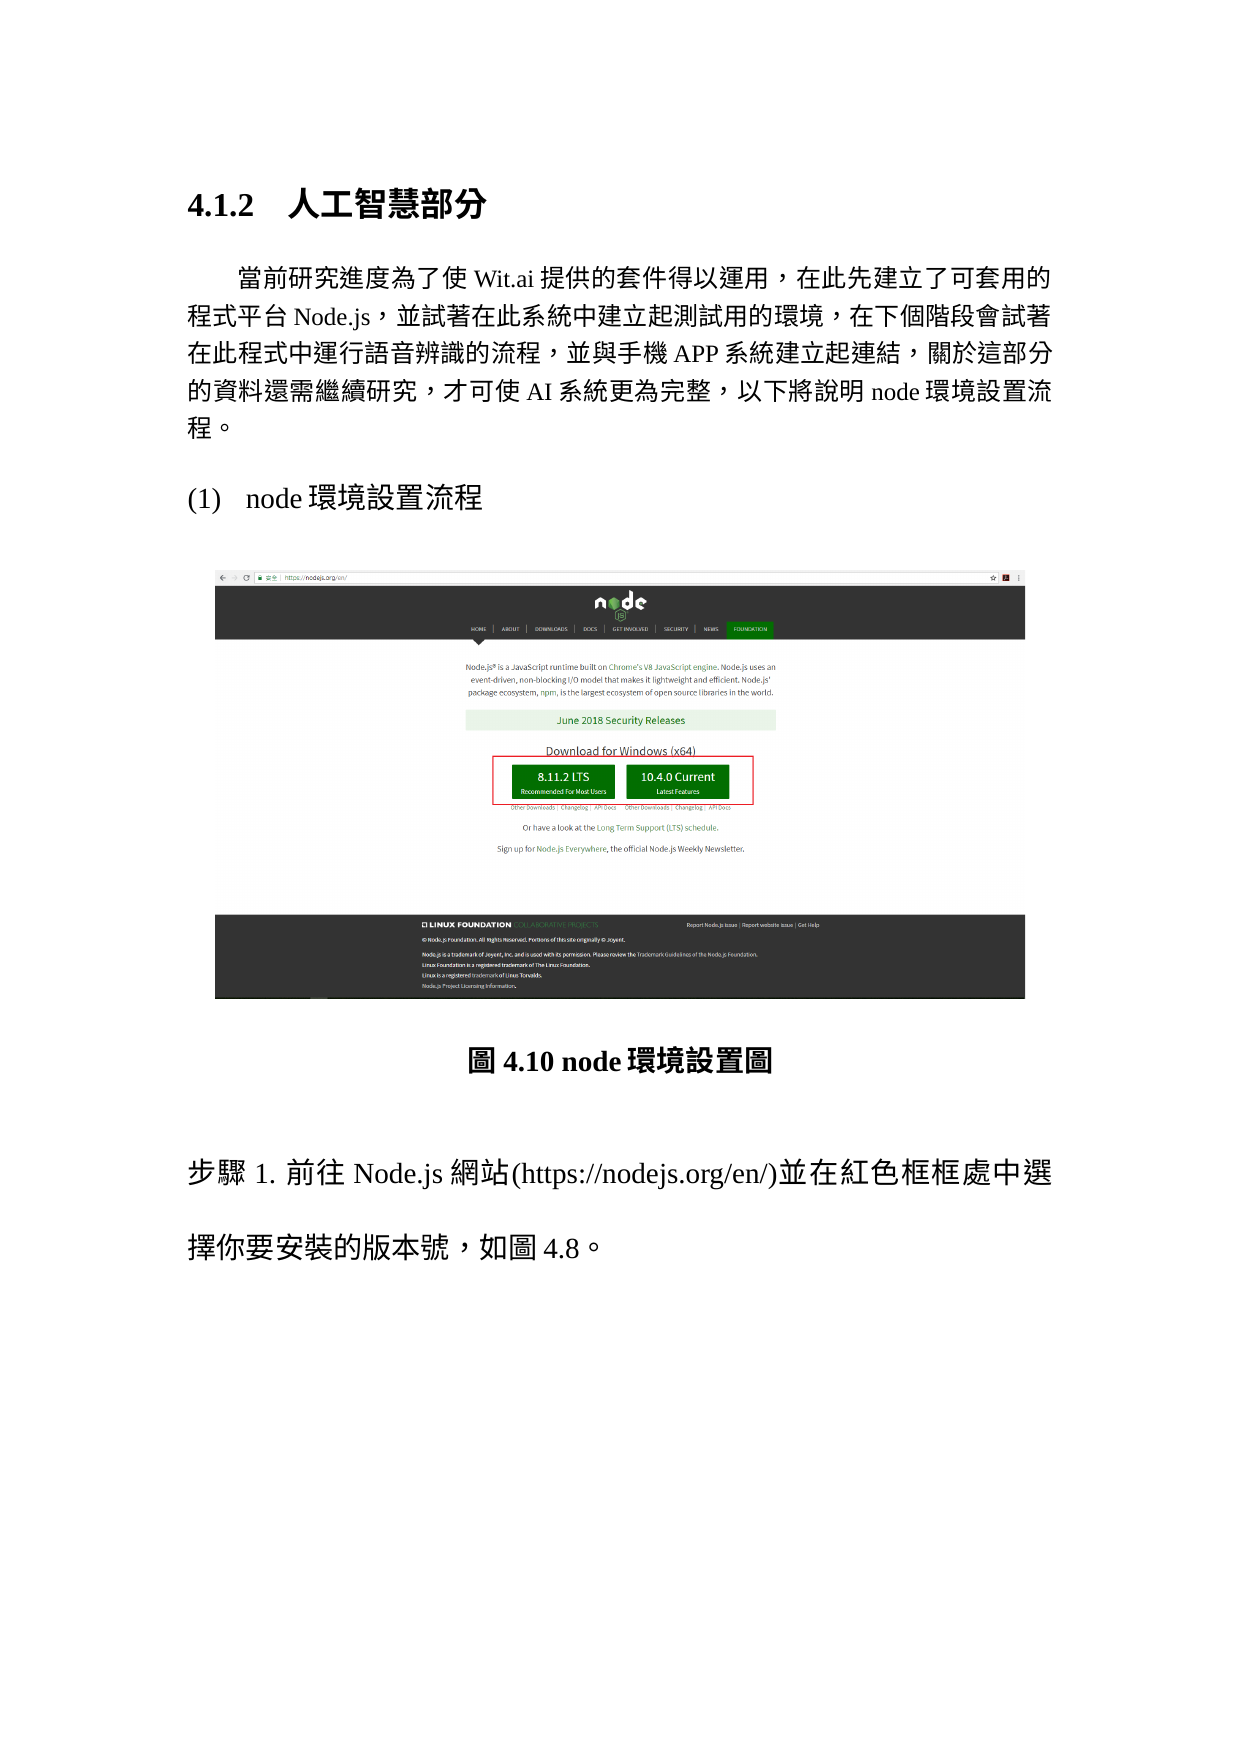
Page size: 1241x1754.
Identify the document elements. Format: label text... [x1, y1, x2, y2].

list node環境設置流程 [187, 458, 1053, 533]
subtitle 人工智慧部分 [187, 164, 1053, 239]
picture [215, 570, 1026, 999]
text 步驟1. 前往Node.js網站(https://nodejs.org/en/)並在紅色框框處中選擇你要安裝的版本號，如圖4.8。 [187, 1133, 1053, 1283]
text 當前研究進度為了使Wit.ai提供的套件得以運用，在此先建立了可套用的程式平台Node.js，並試著在此系統中建立起測試用的環境，在下個階段會試著在此程式中運行語音辨識的流程，並與手機APP系統建立起連結，關於這部分的資料還需繼續研究，才可使AI系統更為完整，以下將說明node環境設置流程。 [187, 258, 1053, 446]
